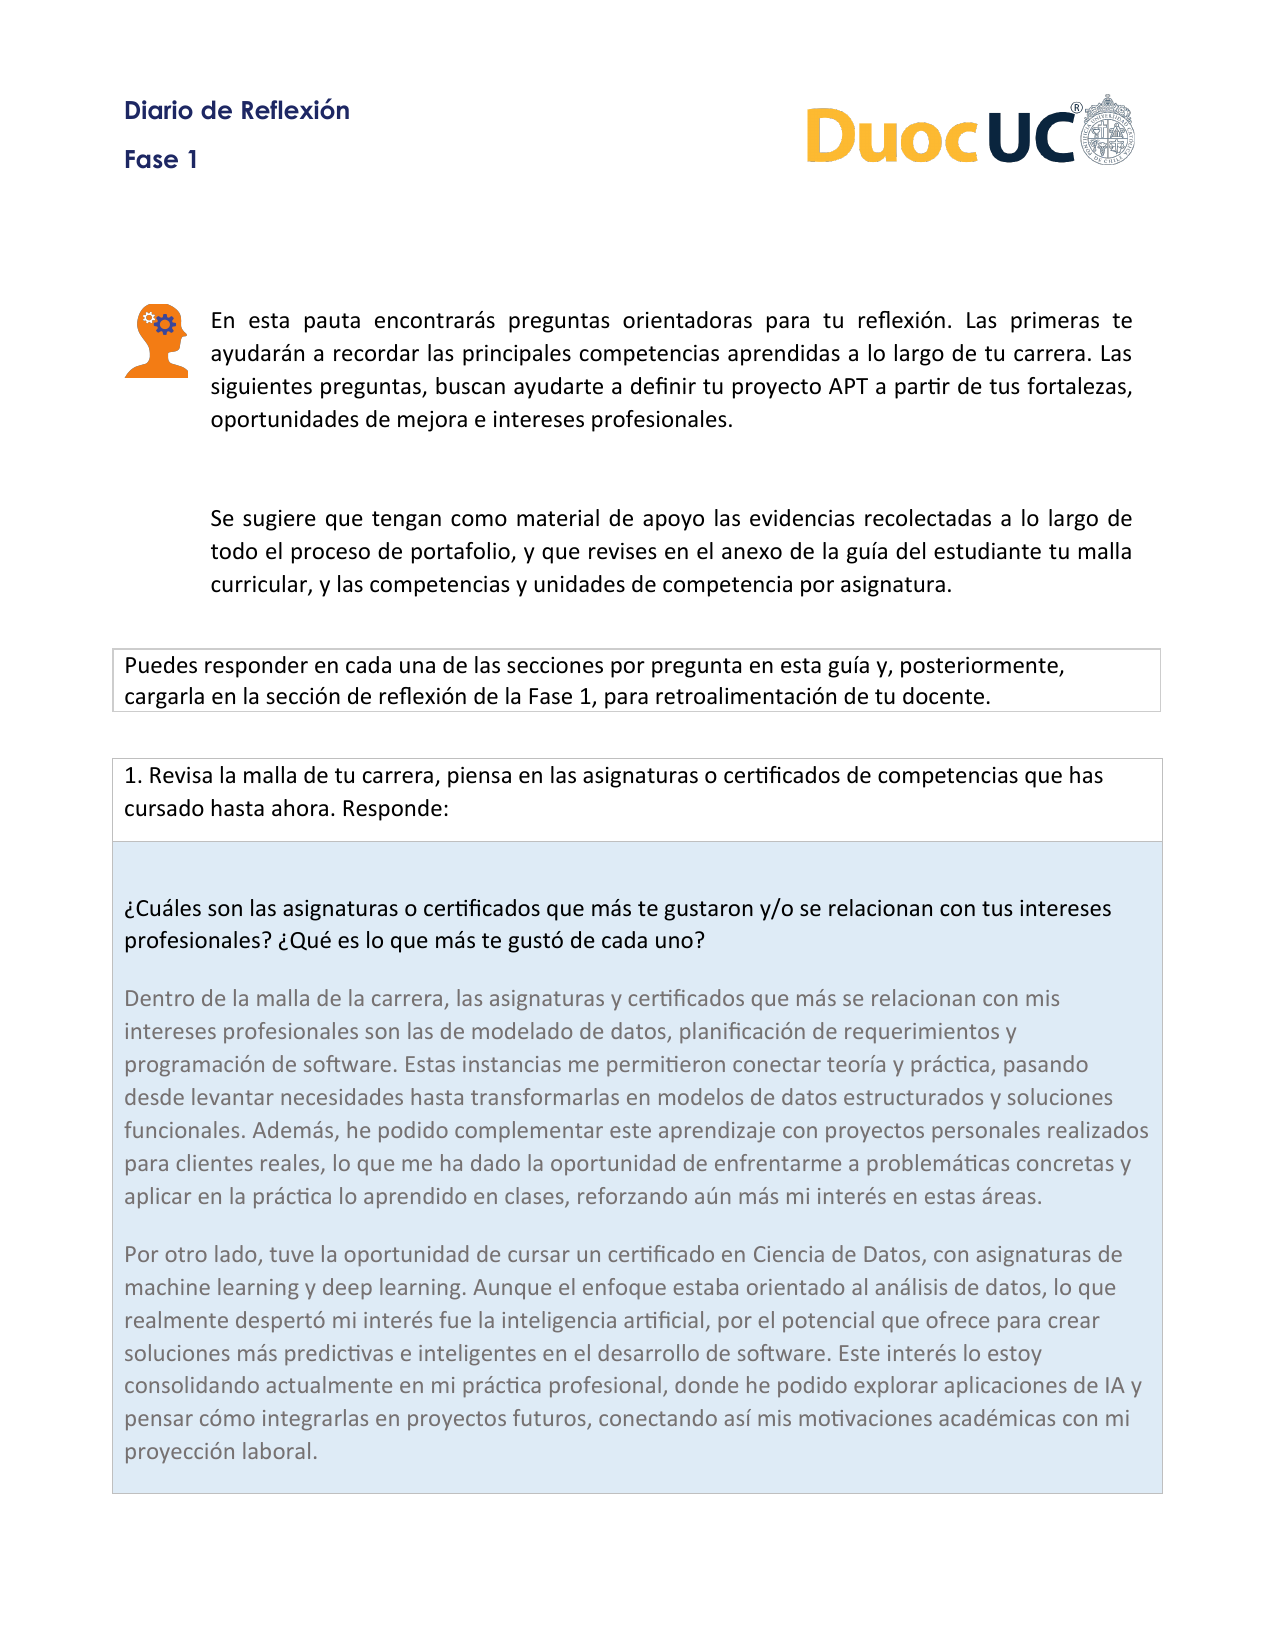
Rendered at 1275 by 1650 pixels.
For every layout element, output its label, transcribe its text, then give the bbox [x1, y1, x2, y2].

picture [807, 94, 1135, 165]
picture [123, 304, 188, 378]
table_header 1. Revisa la malla de tu carrera, piensa en las asignaturas o certificados de competencias que has cursado hasta ahora. Responde: [113, 759, 1162, 841]
table_header Puedes responder en cada una de las secciones por pregunta en esta guía y, posteriormente, cargarla en la sección de reflexión de la Fase 1, para retroalimentación de tu docente. [114, 650, 1160, 711]
table_header [112, 305, 199, 617]
table_header En esta pauta encontrarás preguntas orientadoras para tu reflexión. Las primeras te ayudarán a recordar las principales competencias aprendidas a lo largo de tu carrera. Las siguientes preguntas, buscan ayudarte a definir tu proyecto APT a partir de tus fortalezas, oportunidades de mejora e intereses profesionales. Se sugiere que tengan como material de apoyo las evidencias recolectadas a lo largo de todo el proceso de portafolio, y que revises en el anexo de la guía del estudiante tu malla curricular, y las competencias y unidades de competencia por asignatura. [199, 305, 1146, 617]
